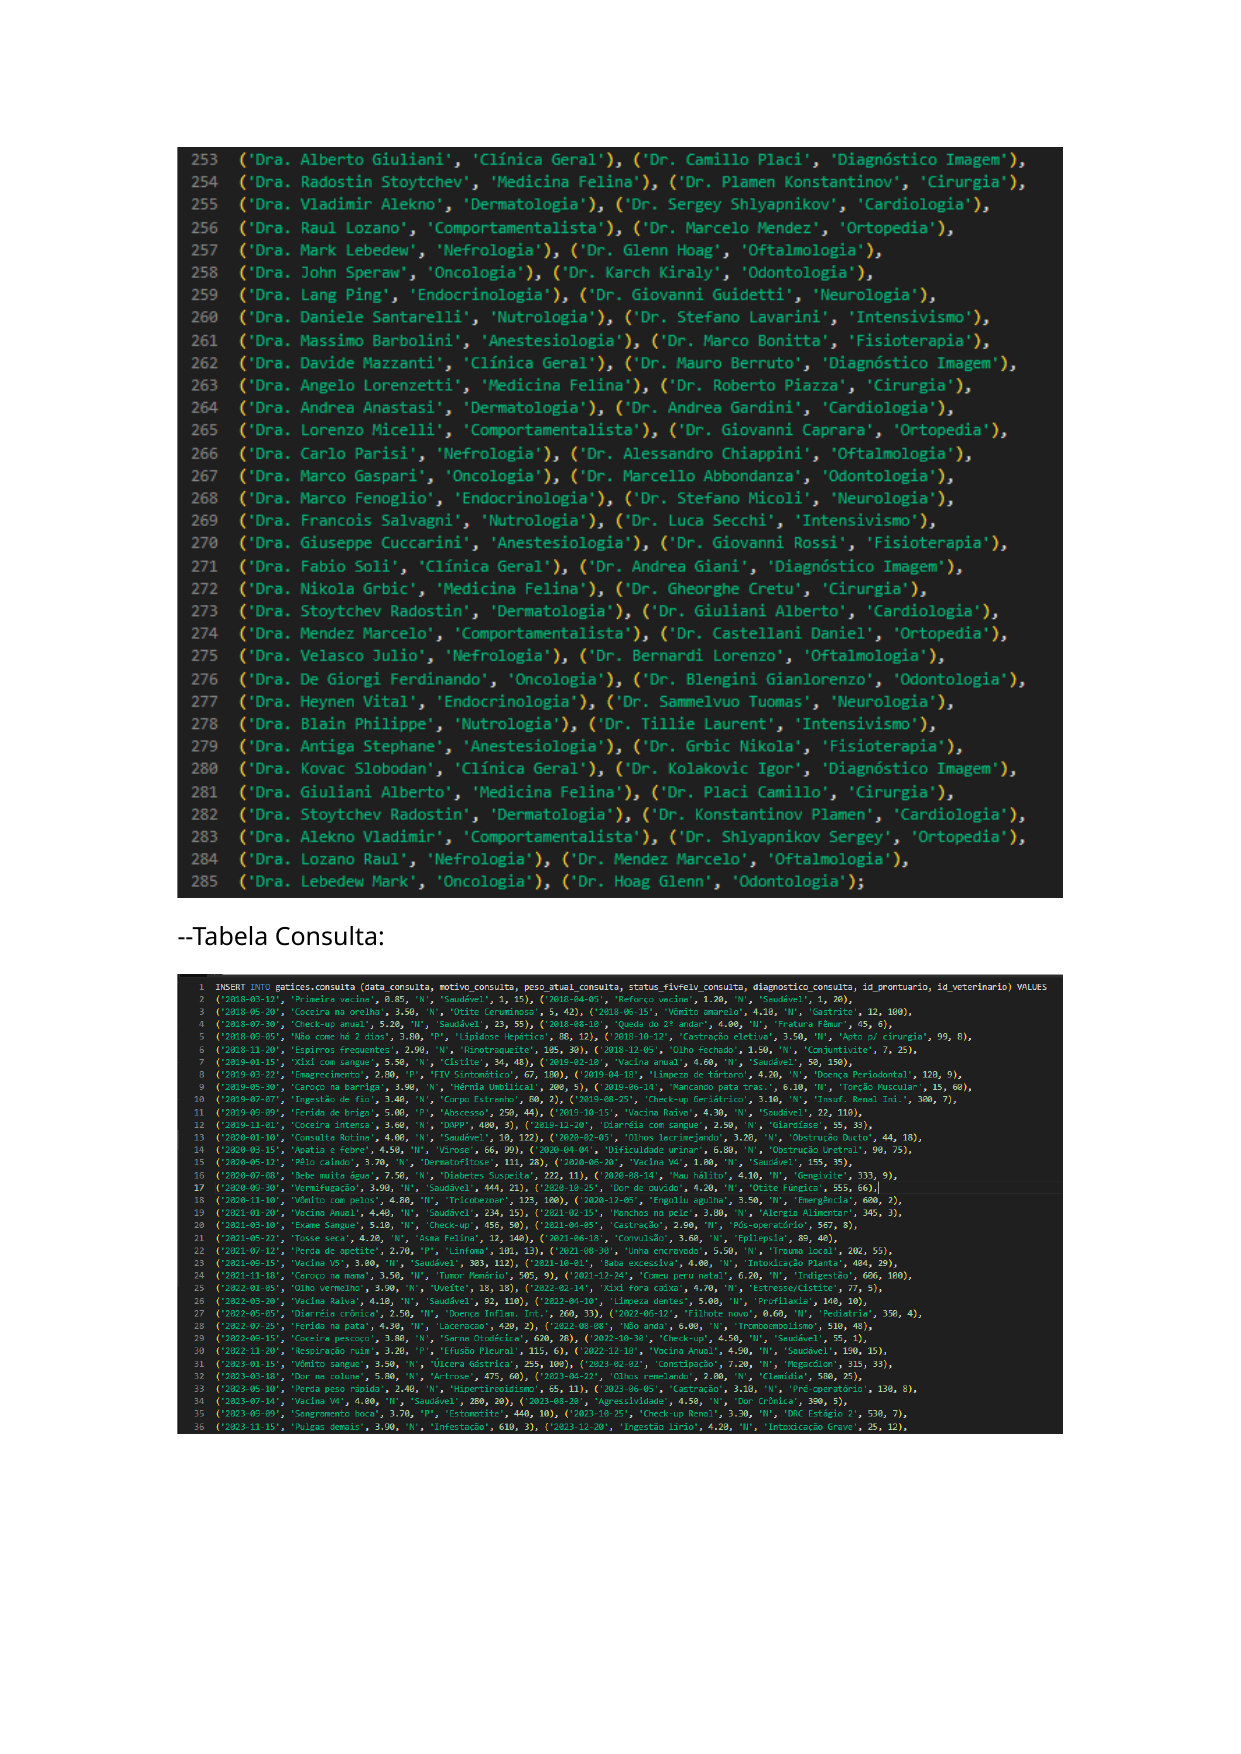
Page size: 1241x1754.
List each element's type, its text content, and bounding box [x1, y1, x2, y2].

text --Tabela Consulta: [177, 919, 1063, 953]
picture [177, 974, 1063, 1434]
picture [177, 147, 1063, 898]
